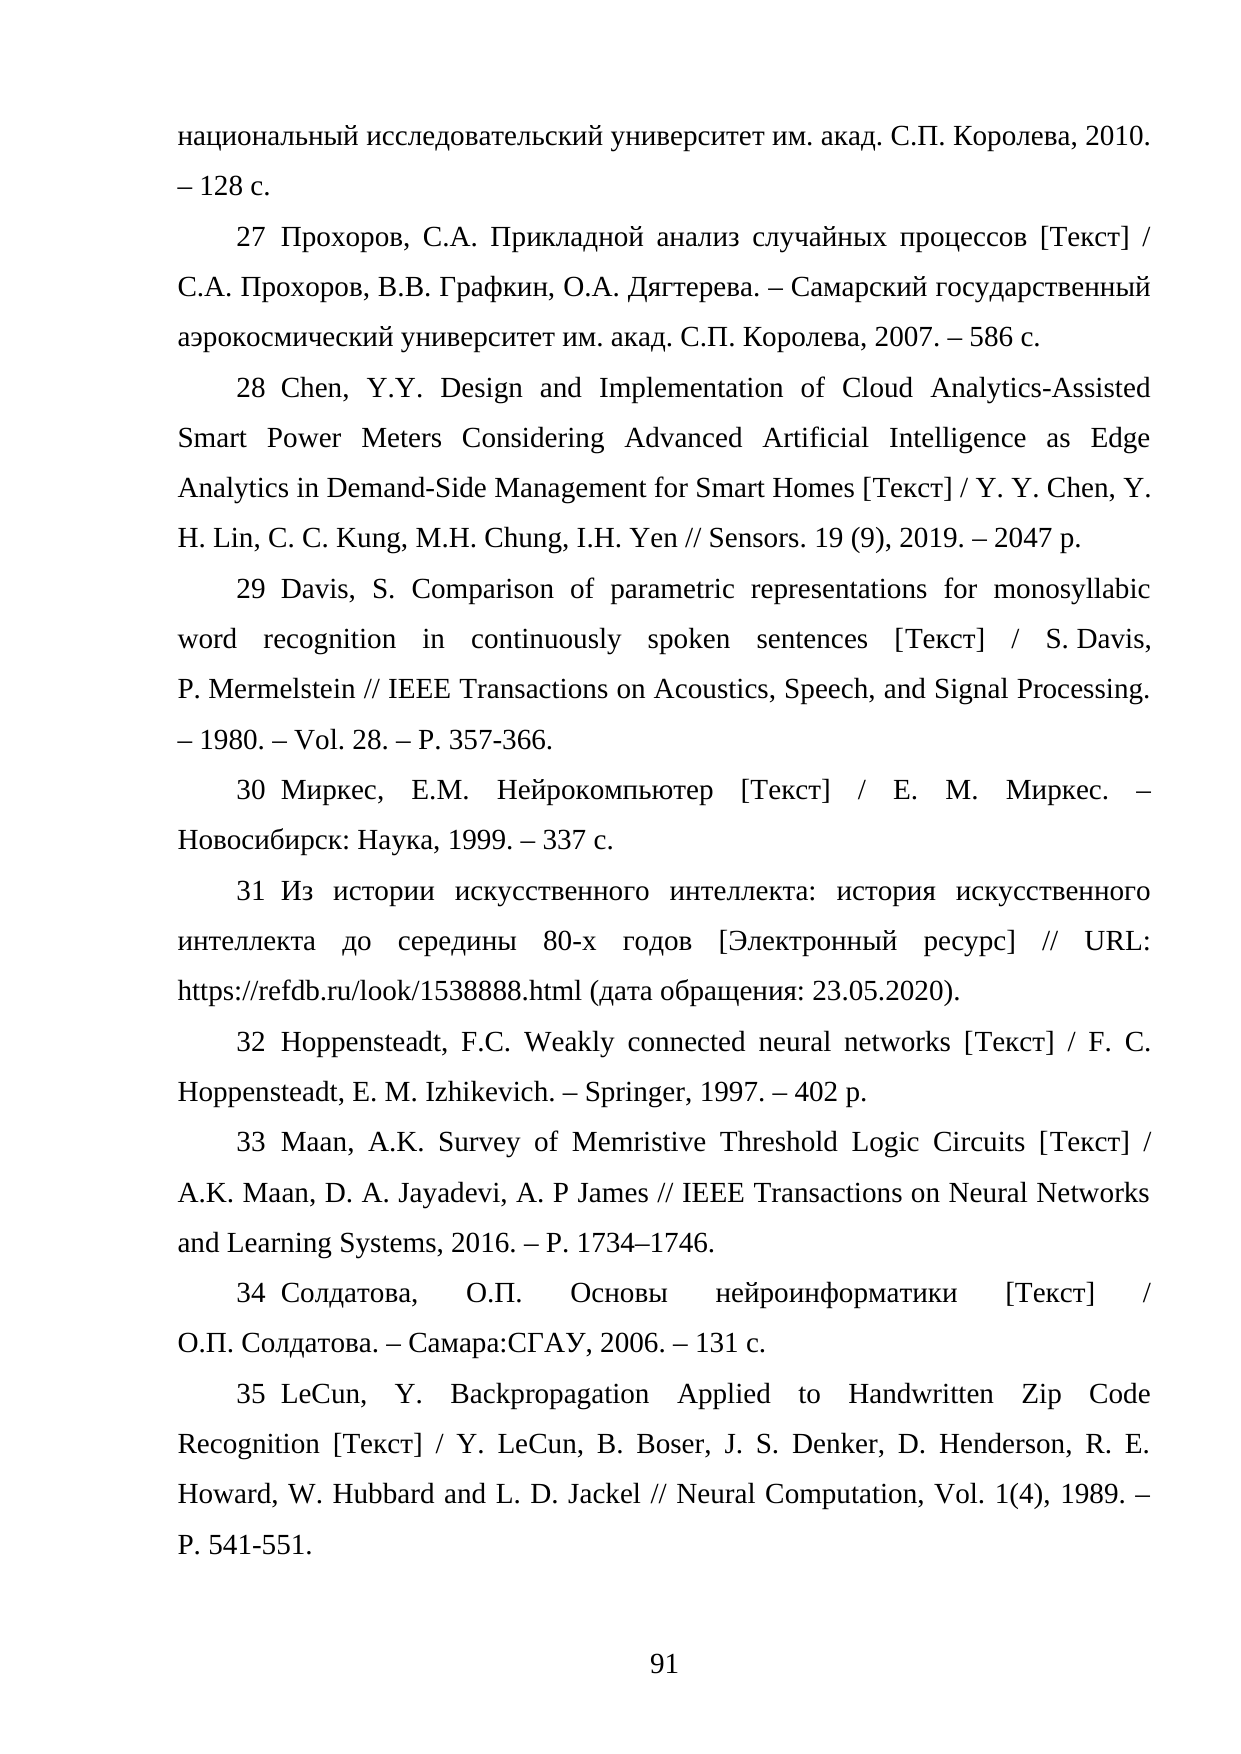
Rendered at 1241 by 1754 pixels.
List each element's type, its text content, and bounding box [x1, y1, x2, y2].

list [177, 118, 1152, 202]
list Миркес, Е.М. Нейрокомпьютер [Текст] / Е. М. Миркес. – Новосибирск: Наука, 1999. – 337 с. [177, 772, 1152, 856]
list Прохоров, С.А. Прикладной анализ случайных процессов [Текст] / С.А. Прохоров, В.В. Графкин, О.А. Дягтерева. – Cамарский государственный аэрокосмический университет им. акад. С.П. Королева, 2007. – 586 c. [177, 219, 1152, 353]
list Солдатова, О.П. Основы нейроинформатики [Текст] / О.П. Солдатова. – Самара:СГАУ, 2006. – 131 с. [177, 1275, 1152, 1359]
list Maan, A.K. Survey of Memristive Threshold Logic Circuits [Текст] / A.K. Maan, D. A. Jayadevi, A. P James // IEEE Transactions on Neural Networks and Learning Systems, 2016. – P. 1734–1746. [177, 1124, 1152, 1258]
list LeCun, Y. Backpropagation Applied to Handwritten Zip Code Recognition [Текст] / Y. LeCun, B. Boser, J. S. Denker, D. Henderson, R. E. Howard, W. Hubbard and L. D. Jackel // Neural Computation, Vol. 1(4), 1989. – P. 541-551. [177, 1376, 1152, 1560]
list Из истории искусственного интеллекта: история искусственного интеллекта до середины 80-х годов [Электронный ресурс] // URL: https://refdb.ru/look/1538888.html (дата обращения: 23.05.2020). [177, 873, 1152, 1007]
list Hoppensteadt, F.C. Weakly connected neural networks [Текст] / F. C. Hoppensteadt, E. M. Izhikevich. – Springer, 1997. – 402 p. [177, 1024, 1152, 1108]
list Chen, Y.Y. Design and Implementation of Cloud Analytics-Assisted Smart Power Meters Considering Advanced Artificial Intelligence as Edge Analytics in Demand-Side Management for Smart Homes [Текст] / Y. Y. Chen, Y. H. Lin, C. C. Kung, M.H. Chung, I.H. Yen // Sensors. 19 (9), 2019. – 2047 p. [177, 370, 1152, 554]
list Davis, S. Comparison of parametric representations for monosyllabic word recognition in continuously spoken sentences [Текст] / S. Davis, P. Mermelstein // IEEE Transactions on Acoustics, Speech, and Signal Processing. – 1980. – Vol. 28. – P. 357-366. [177, 571, 1152, 755]
